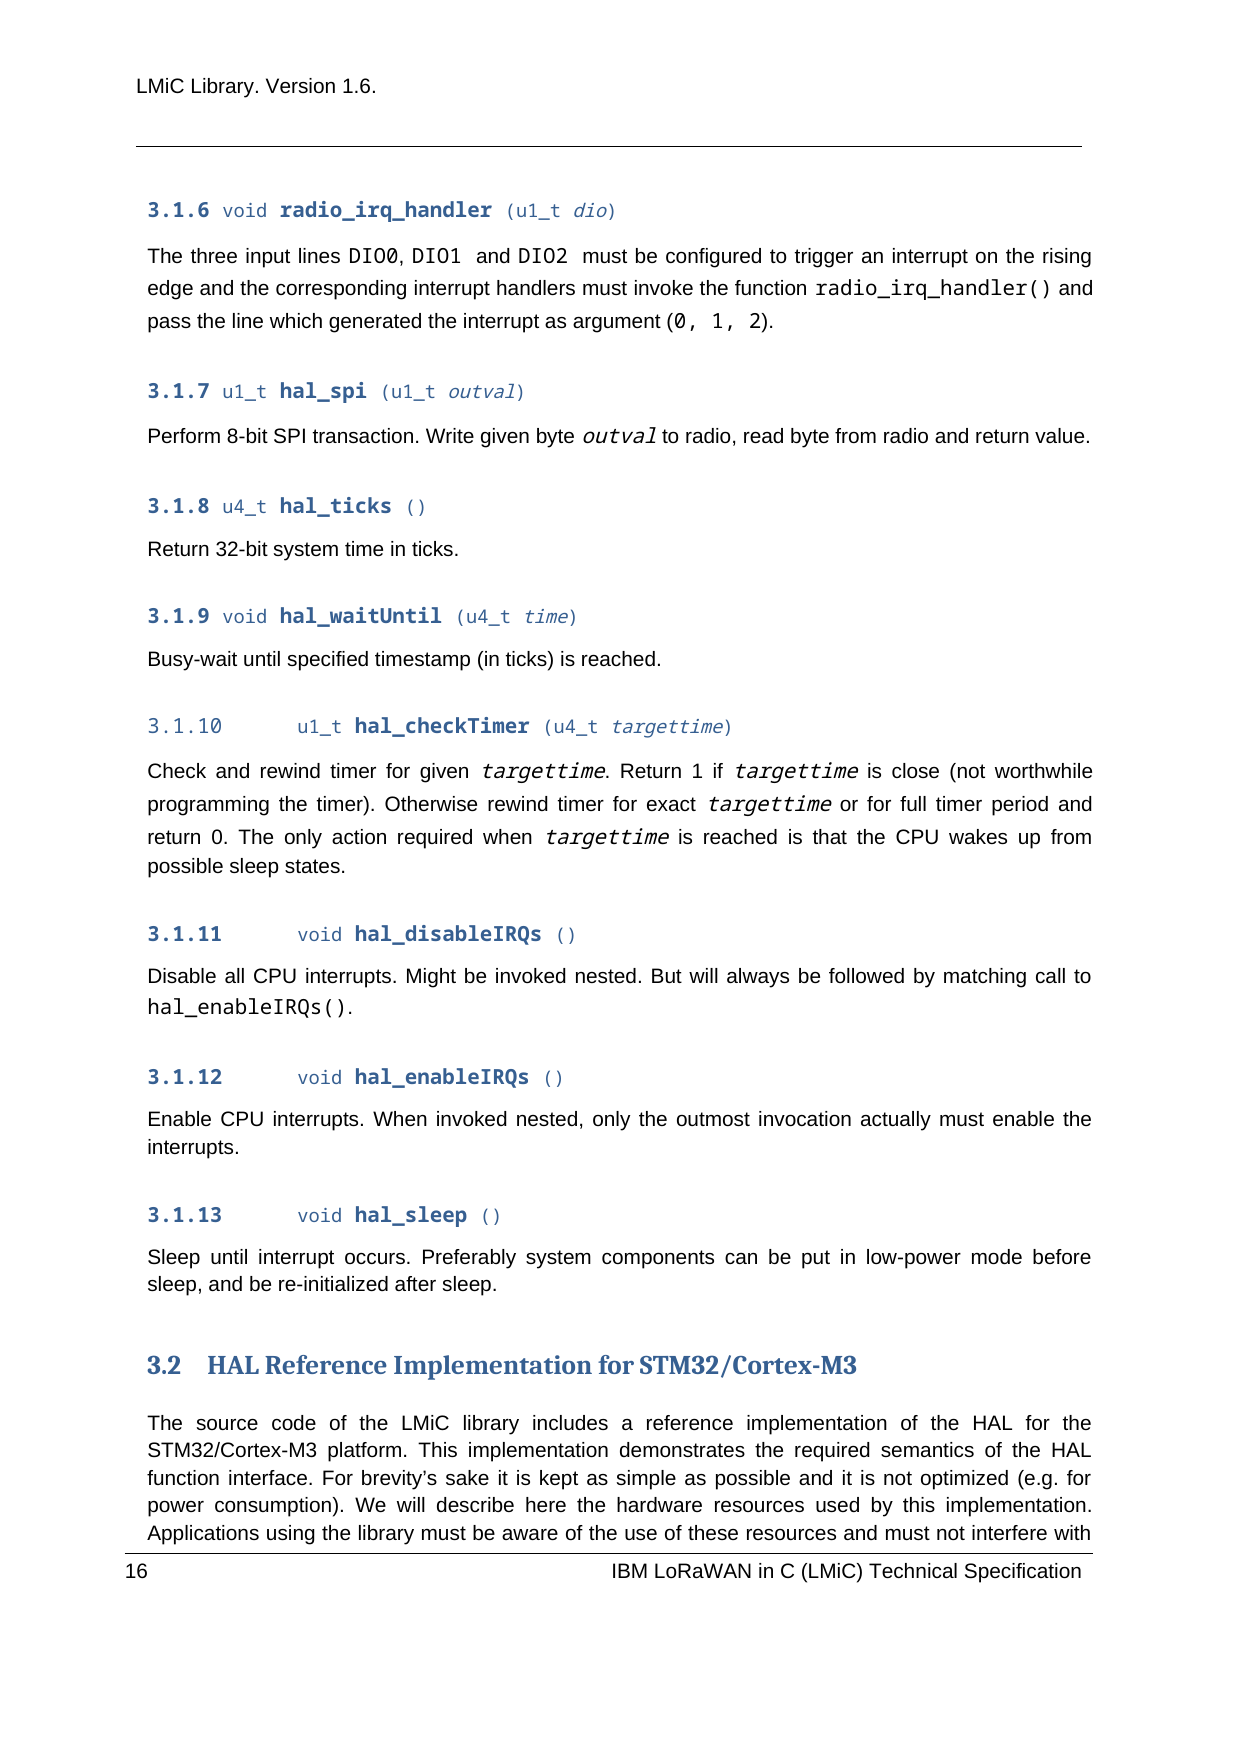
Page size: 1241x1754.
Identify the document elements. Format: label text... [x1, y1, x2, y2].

subtitle u4_t hal_ticks () [147, 491, 1093, 520]
subtitle u1_t hal_spi (u1_t outval) [147, 376, 1093, 404]
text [147, 1411, 1093, 1544]
subtitle u1_t hal_checkTimer (u4_t targettime) [147, 711, 1093, 740]
text Busy-wait until specified timestamp (in ticks) is reached. [147, 646, 1093, 670]
text Return 32-bit system time in ticks. [147, 536, 1093, 560]
text Perform 8-bit SPI transaction. Write given byte outval to radio, read byte from radio and return value. [147, 421, 1093, 449]
subtitle void hal_sleep () [147, 1200, 1093, 1228]
subtitle void hal_waitUntil (u4_t time) [147, 601, 1093, 630]
text Sleep until interrupt occurs. Preferably system components can be put in low-power mode before sleep, and be re-initialized after sleep. [147, 1245, 1093, 1296]
text The three input lines DIO0, DIO1 and DIO2 must be configured to trigger an interrupt on the rising edge and the corresponding interrupt handlers must invoke the function radio_irq_handler() and pass the line which generated the interrupt as argument (0, 1, 2). [147, 241, 1093, 334]
text Disable all CPU interrupts. Might be invoked nested. But will always be followed by matching call to hal_enableIRQs(). [147, 964, 1093, 1020]
subtitle HAL Reference Implementation for STM32/Cortex-M3 [147, 1350, 1093, 1381]
text Check and rewind timer for given targettime. Return 1 if targettime is close (not worthwhile programming the timer). Otherwise rewind timer for exact targettime or for full timer period and return 0. The only action required when targettime is reached is that the CPU wakes up from possible sleep states. [147, 757, 1093, 878]
subtitle void hal_disableIRQs () [147, 919, 1093, 947]
text Enable CPU interrupts. When invoked nested, only the outmost invocation actually must enable the interrupts. [147, 1107, 1093, 1159]
subtitle void radio_irq_handler (u1_t dio) [147, 196, 1093, 224]
subtitle void hal_enableIRQs () [147, 1062, 1093, 1091]
